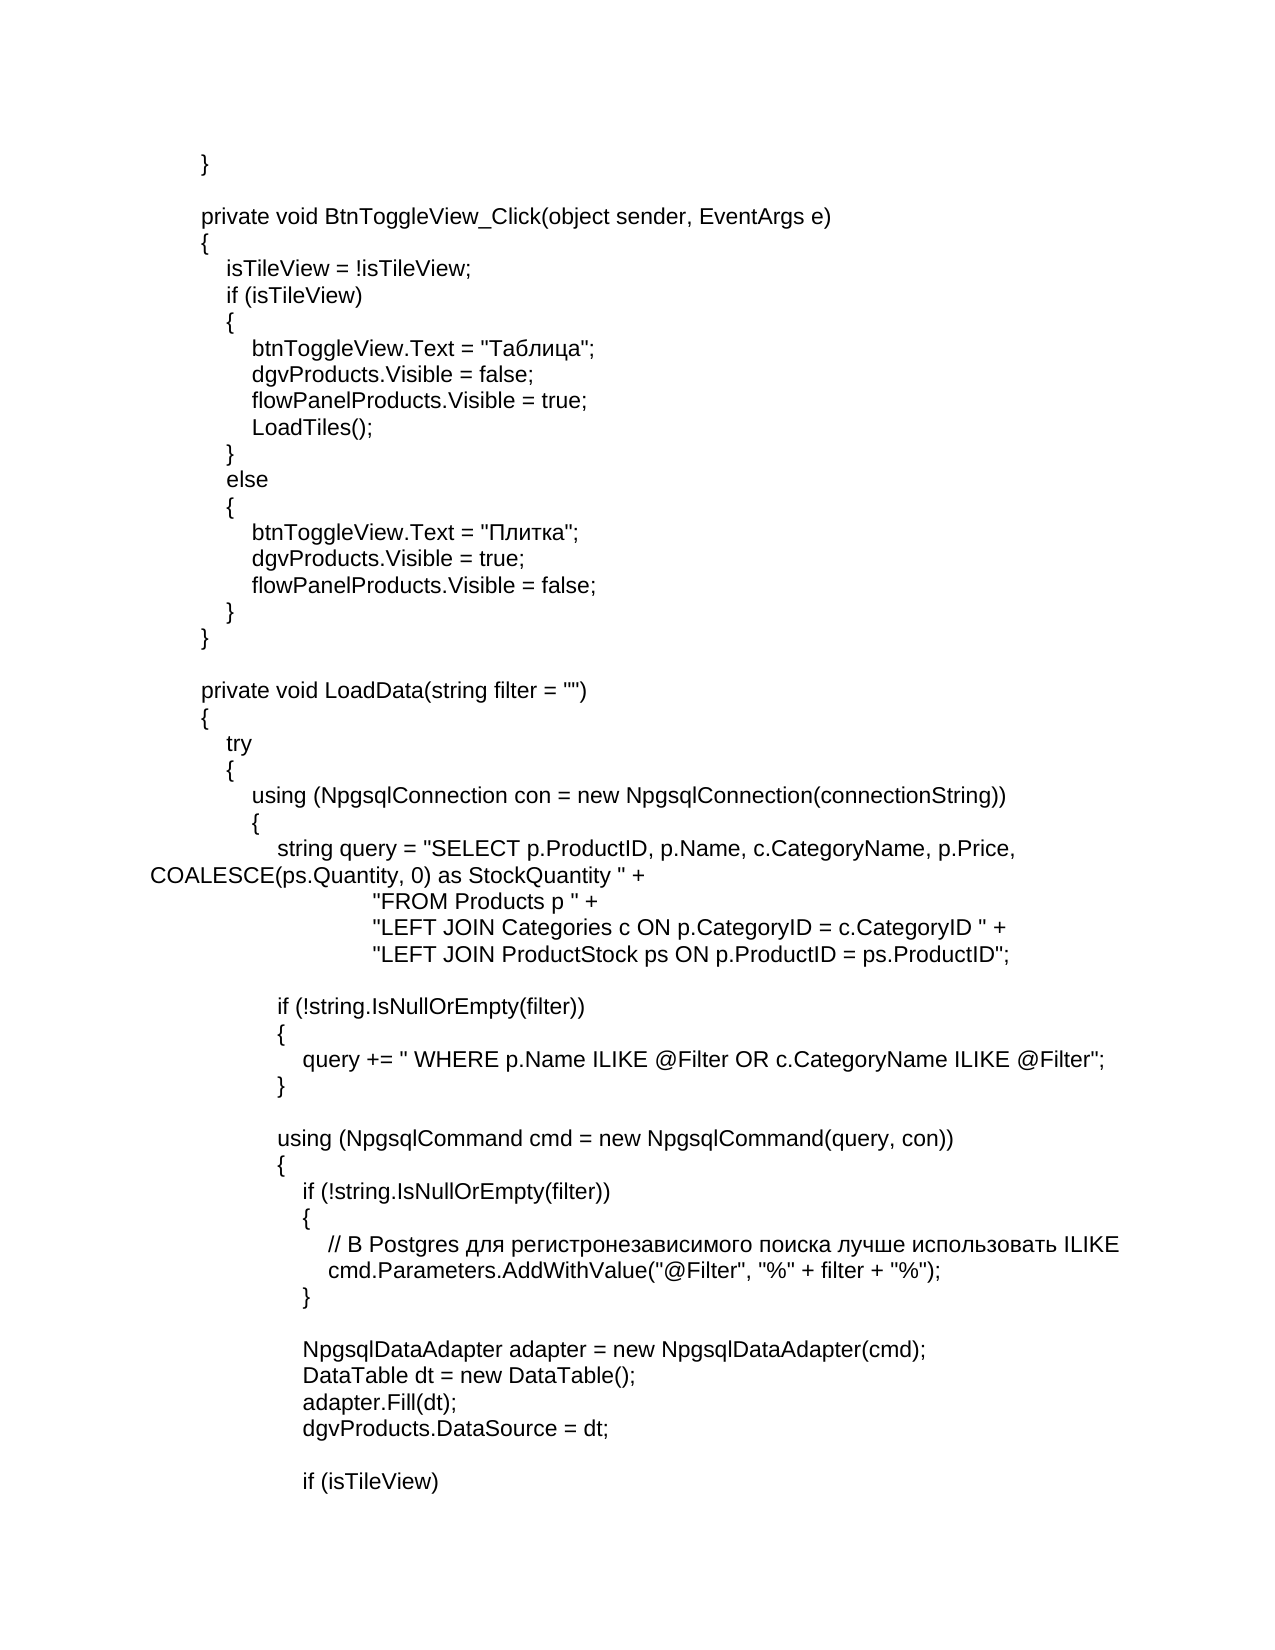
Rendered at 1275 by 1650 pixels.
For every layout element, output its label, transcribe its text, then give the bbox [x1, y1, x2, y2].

text DataTable dt = new DataTable(); [150, 1362, 1125, 1389]
text LoadTiles(); [150, 413, 1125, 440]
text flowPanelProducts.Visible = false; [150, 572, 1125, 598]
text { [150, 809, 1125, 835]
text } [150, 1283, 1125, 1309]
text dgvProducts.Visible = false; [150, 361, 1125, 387]
text isTileView = !isTileView; [150, 255, 1125, 282]
text private void LoadData(string filter = "") [150, 677, 1125, 703]
text adapter.Fill(dt); [150, 1389, 1125, 1415]
text "LEFT JOIN Categories c ON p.CategoryID = c.CategoryID " + [150, 914, 1125, 941]
text cmd.Parameters.AddWithValue("@Filter", "%" + filter + "%"); [150, 1257, 1125, 1283]
text { [150, 756, 1125, 782]
text } [150, 624, 1125, 651]
text NpgsqlDataAdapter adapter = new NpgsqlDataAdapter(cmd); [150, 1336, 1125, 1362]
text "LEFT JOIN ProductStock ps ON p.ProductID = ps.ProductID"; [150, 941, 1125, 967]
text using (NpgsqlConnection con = new NpgsqlConnection(connectionString)) [150, 782, 1125, 809]
text { [150, 308, 1125, 334]
text using (NpgsqlCommand cmd = new NpgsqlCommand(query, con)) [150, 1125, 1125, 1151]
text else [150, 466, 1125, 493]
text if (!string.IsNullOrEmpty(filter)) [150, 993, 1125, 1020]
text "FROM Products p " + [150, 888, 1125, 914]
text if (!string.IsNullOrEmpty(filter)) [150, 1178, 1125, 1204]
text flowPanelProducts.Visible = true; [150, 387, 1125, 413]
text { [150, 703, 1125, 730]
text } [150, 1072, 1125, 1099]
text btnToggleView.Text = "Плитка"; [150, 519, 1125, 545]
text } [150, 150, 1125, 176]
text { [150, 1151, 1125, 1178]
text try [150, 730, 1125, 756]
text if (isTileView) [150, 282, 1125, 308]
text { [150, 1020, 1125, 1046]
text { [150, 229, 1125, 255]
text btnToggleView.Text = "Таблица"; [150, 334, 1125, 361]
text { [150, 1204, 1125, 1231]
text dgvProducts.Visible = true; [150, 545, 1125, 572]
text private void BtnToggleView_Click(object sender, EventArgs e) [150, 203, 1125, 229]
text } [150, 598, 1125, 624]
text dgvProducts.DataSource = dt; [150, 1415, 1125, 1441]
text if (isTileView) [150, 1468, 1125, 1494]
text } [150, 440, 1125, 466]
text { [150, 493, 1125, 519]
text query += " WHERE p.Name ILIKE @Filter OR c.CategoryName ILIKE @Filter"; [150, 1046, 1125, 1072]
text string query = "SELECT p.ProductID, p.Name, c.CategoryName, p.Price, COALESCE(ps.Quantity, 0) as StockQuantity " + [150, 835, 1125, 888]
text // В Postgres для регистронезависимого поиска лучше использовать ILIKE [150, 1231, 1125, 1257]
